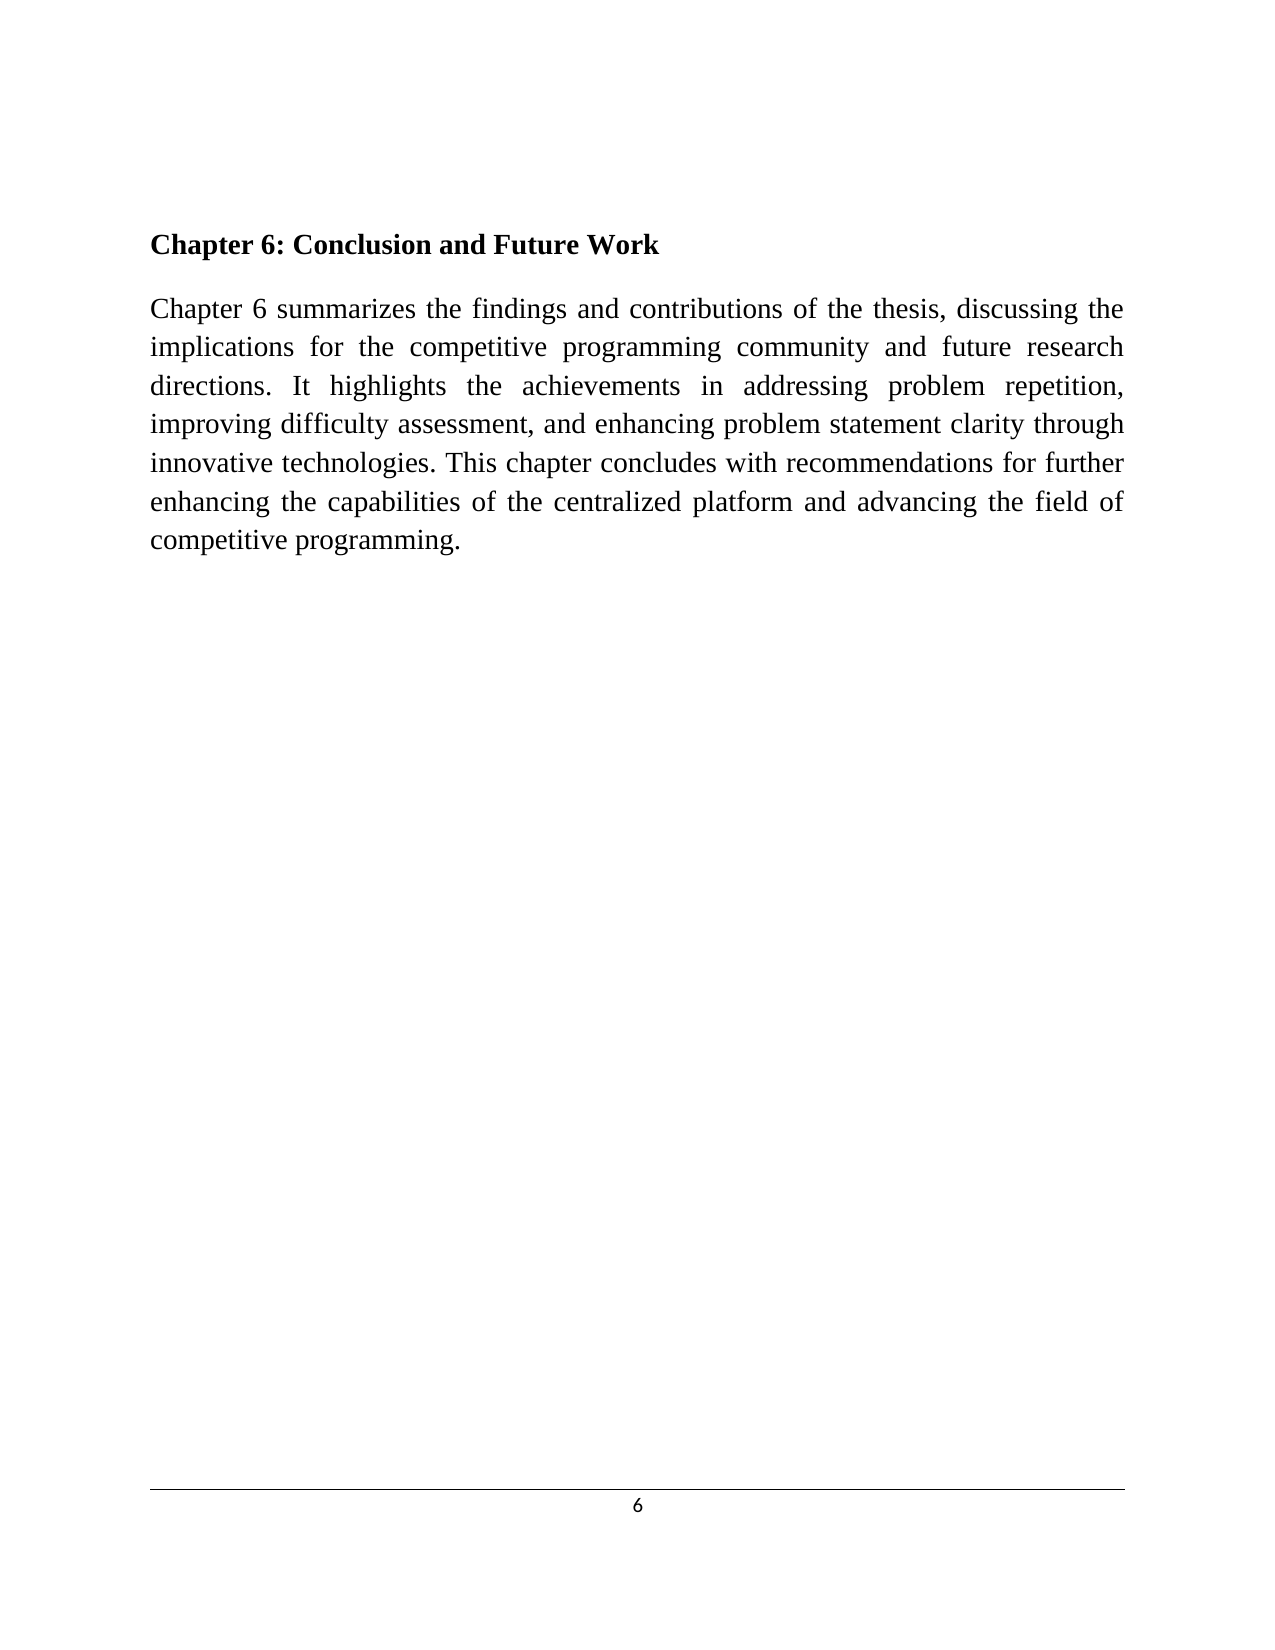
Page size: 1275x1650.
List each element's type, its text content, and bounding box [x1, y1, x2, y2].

title Chapter 6: Conclusion and Future Work [150, 227, 1125, 261]
text Chapter 6 summarizes the findings and contributions of the thesis, discussing the implications for the competitive programming community and future research directions. It highlights the achievements in addressing problem repetition, improving difficulty assessment, and enhancing problem statement clarity through innovative technologies. This chapter concludes with recommendations for further enhancing the capabilities of the centralized platform and advancing the field of competitive programming. [150, 291, 1125, 556]
